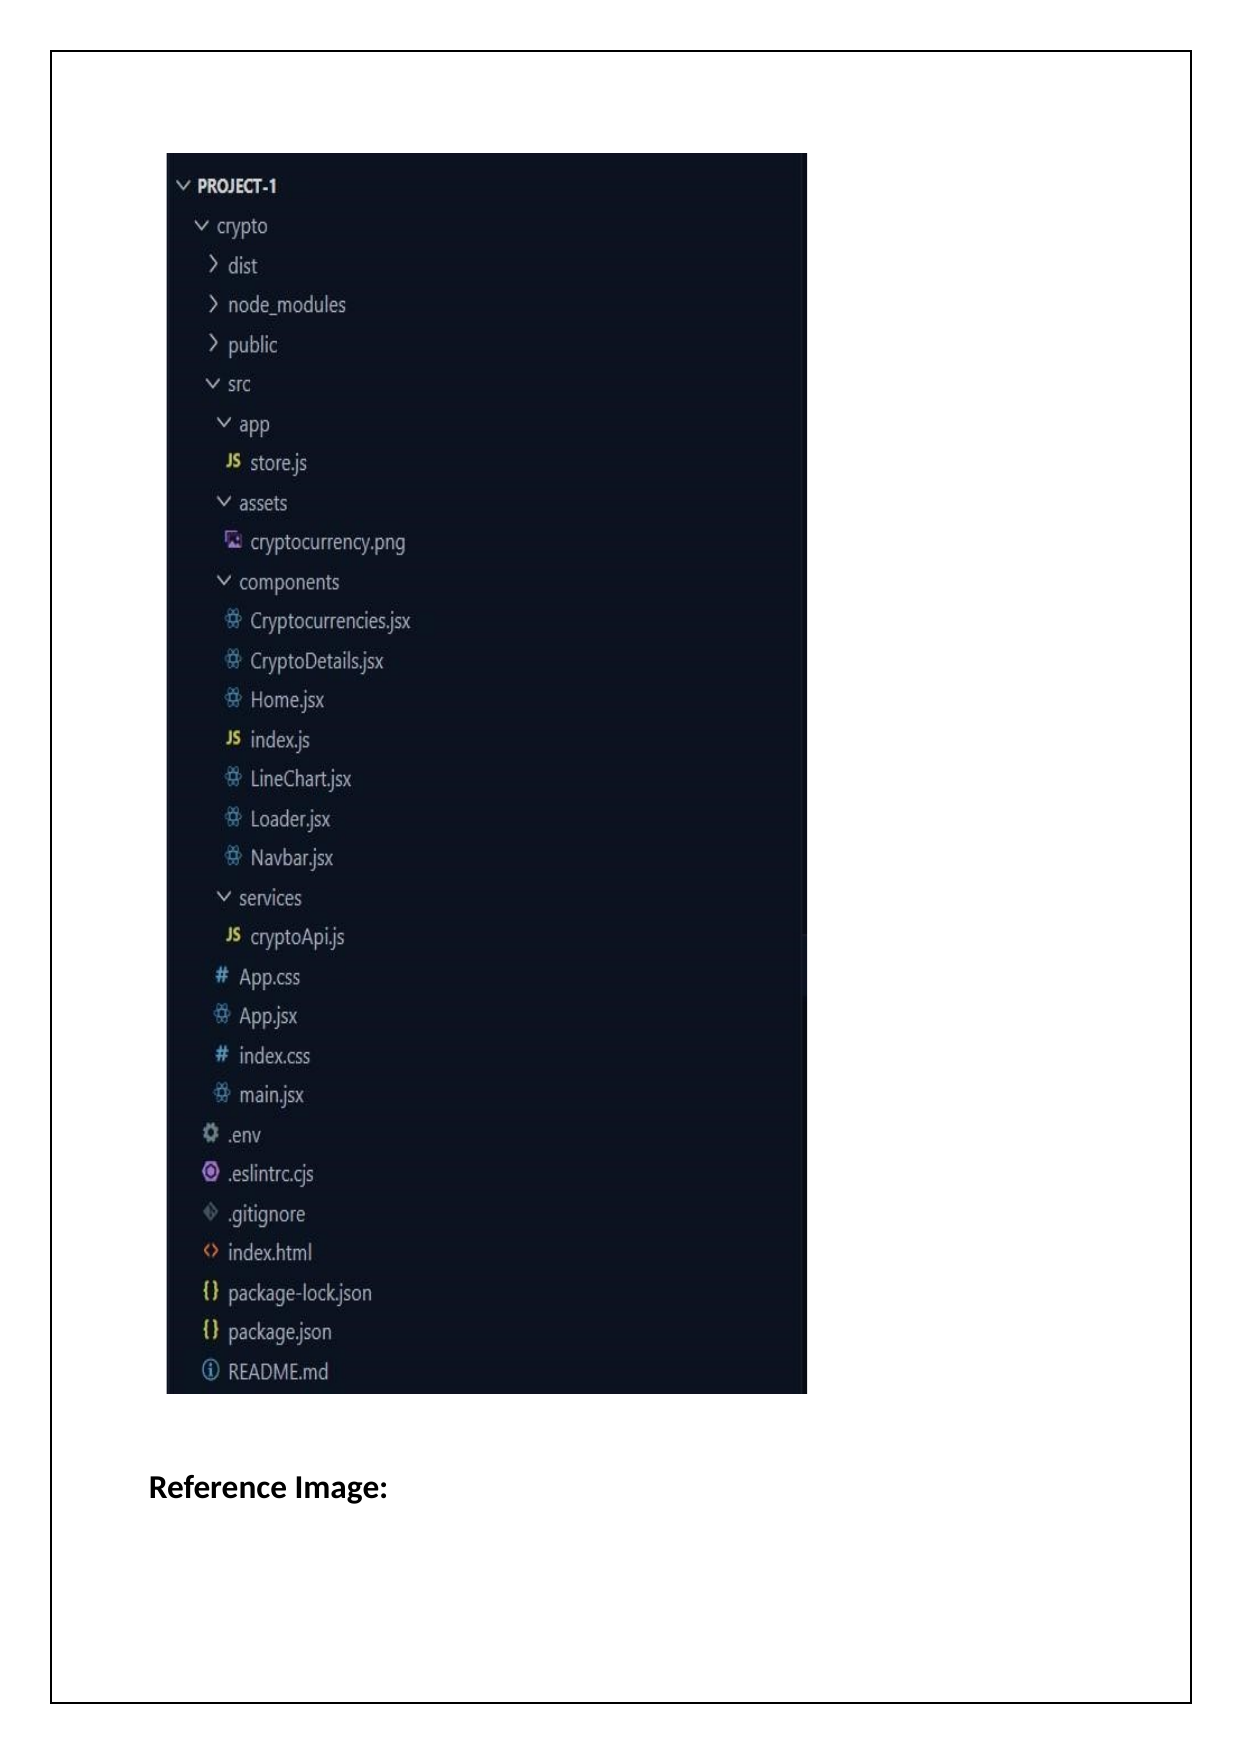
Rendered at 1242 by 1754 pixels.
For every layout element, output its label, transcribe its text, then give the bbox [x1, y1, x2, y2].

text Reference Image: [148, 1467, 1202, 1507]
picture [166, 153, 808, 1394]
